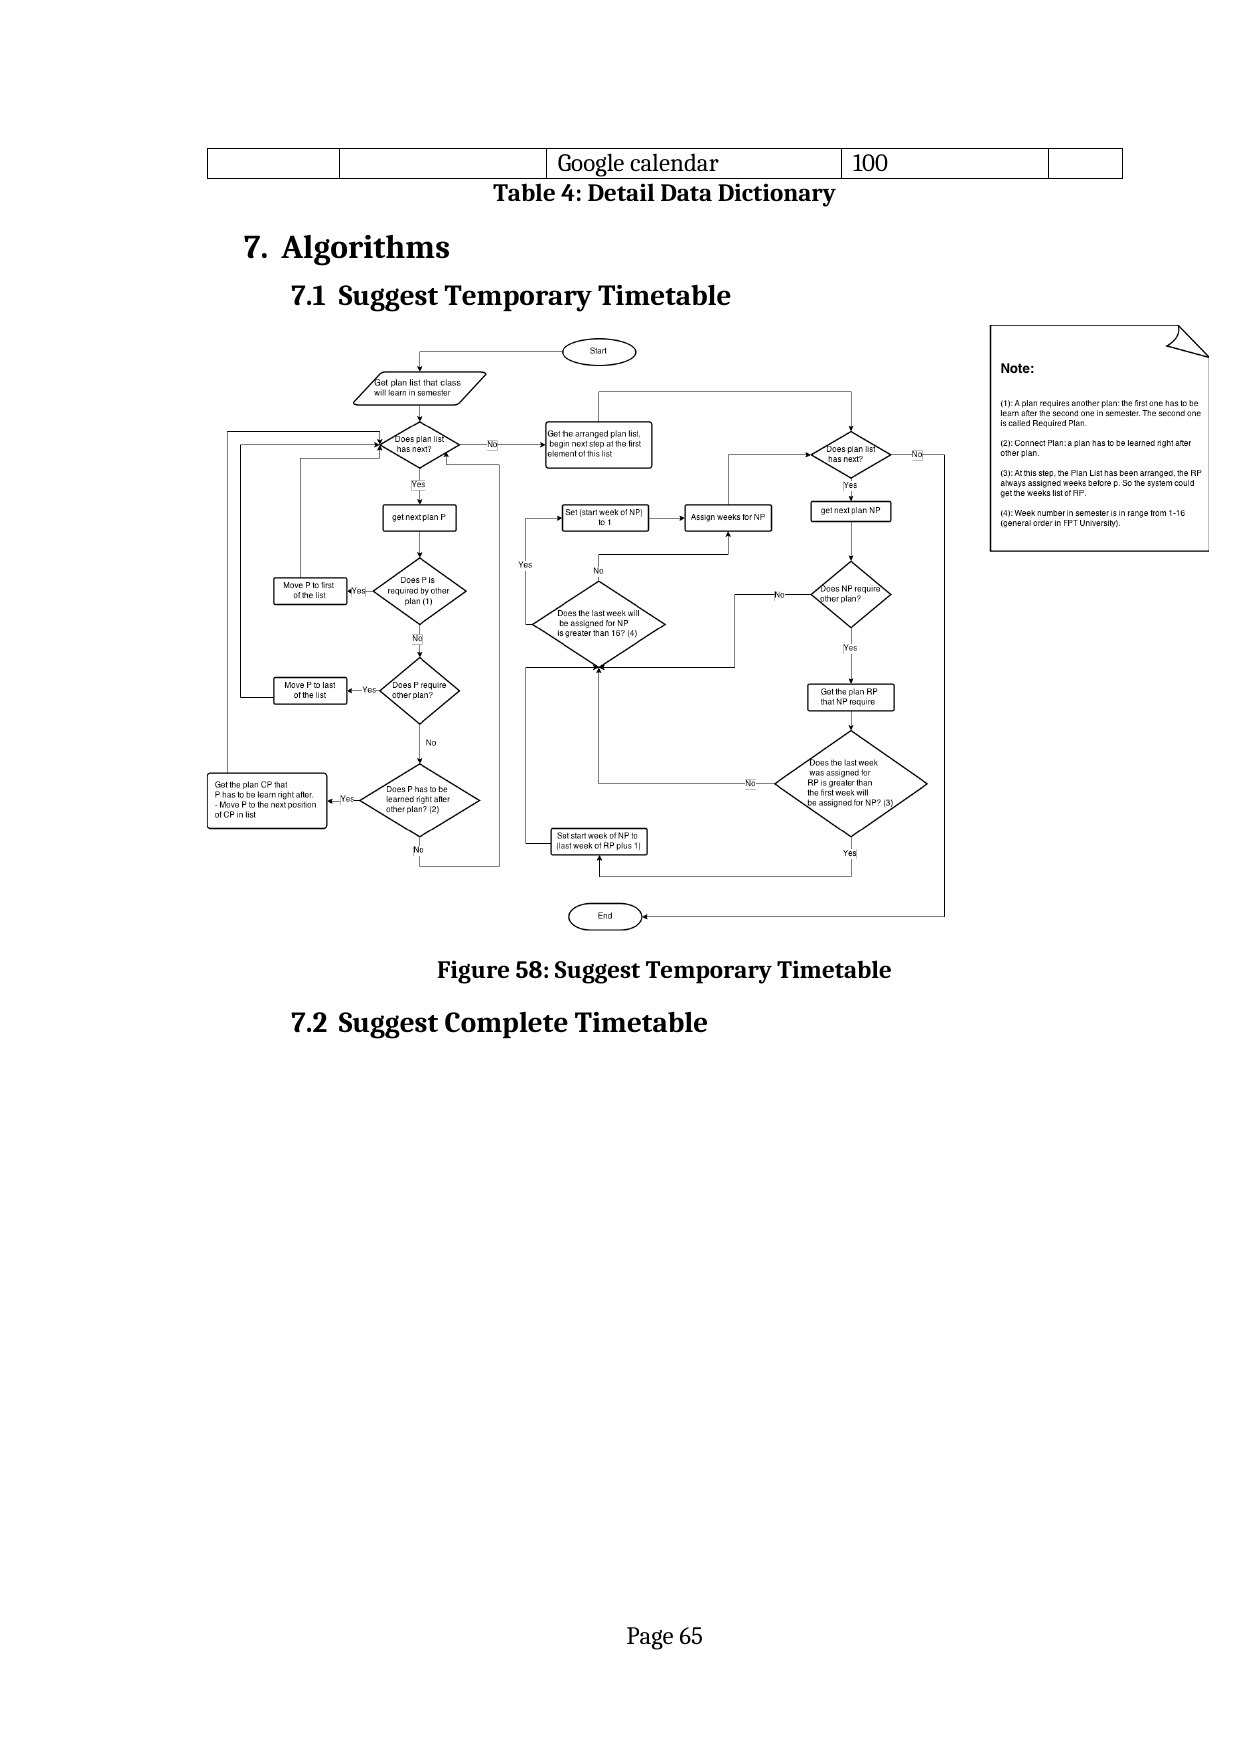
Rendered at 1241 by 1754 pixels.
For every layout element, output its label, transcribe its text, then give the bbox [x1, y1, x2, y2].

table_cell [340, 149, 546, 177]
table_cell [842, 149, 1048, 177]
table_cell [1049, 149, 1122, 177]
picture [206, 325, 1209, 932]
subtitle Suggest Temporary Timetable [291, 279, 1122, 312]
subtitle Suggest Complete Timetable [291, 1006, 1122, 1039]
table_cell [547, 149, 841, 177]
subtitle Algorithms [244, 228, 1122, 266]
